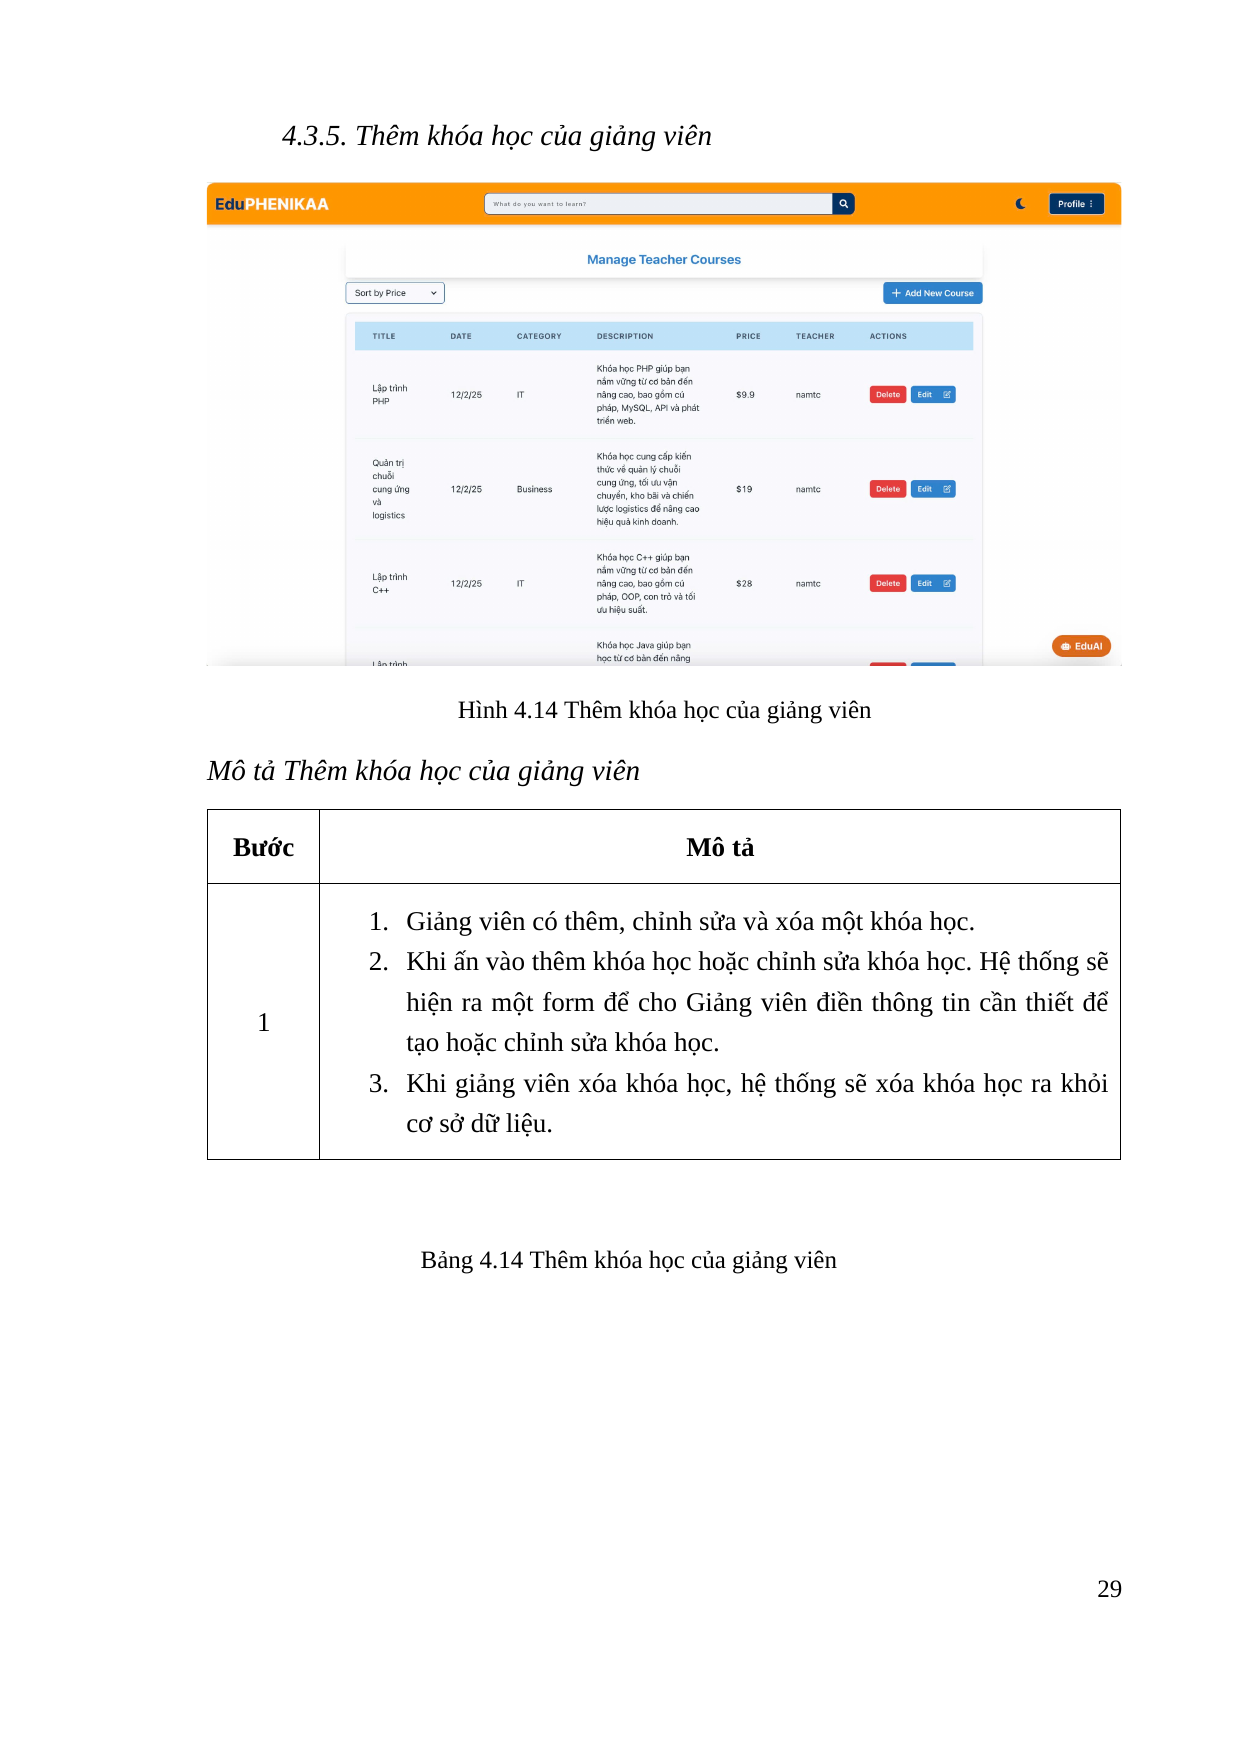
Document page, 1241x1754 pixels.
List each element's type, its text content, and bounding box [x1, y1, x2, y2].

text Bảng 4.14 Thêm khóa học của giảng viên [89, 1246, 1168, 1274]
text Mô tả Thêm khóa học của giảng viên [207, 753, 1122, 787]
table_cell 1 [208, 884, 319, 1159]
picture [206, 182, 1122, 666]
table_header Mô tả [320, 810, 1120, 883]
subtitle 4.3.5. Thêm khóa học của giảng viên [207, 118, 1122, 152]
text Hình 4.14 Thêm khóa học của giảng viên [207, 695, 1122, 724]
table_header Bước [208, 810, 319, 883]
table_cell Giảng viên có thêm, chỉnh sửa và xóa một khóa học. Khi ấn vào thêm khóa học hoặc chỉnh sửa khóa học. Hệ thống sẽ hiện ra một form để cho Giảng viên điền thông tin cần thiết để tạo hoặc chỉnh sửa khóa học. Khi giảng viên xóa khóa học, hệ thống sẽ xóa khóa học ra khỏi cơ sở dữ liệu. [320, 884, 1120, 1159]
